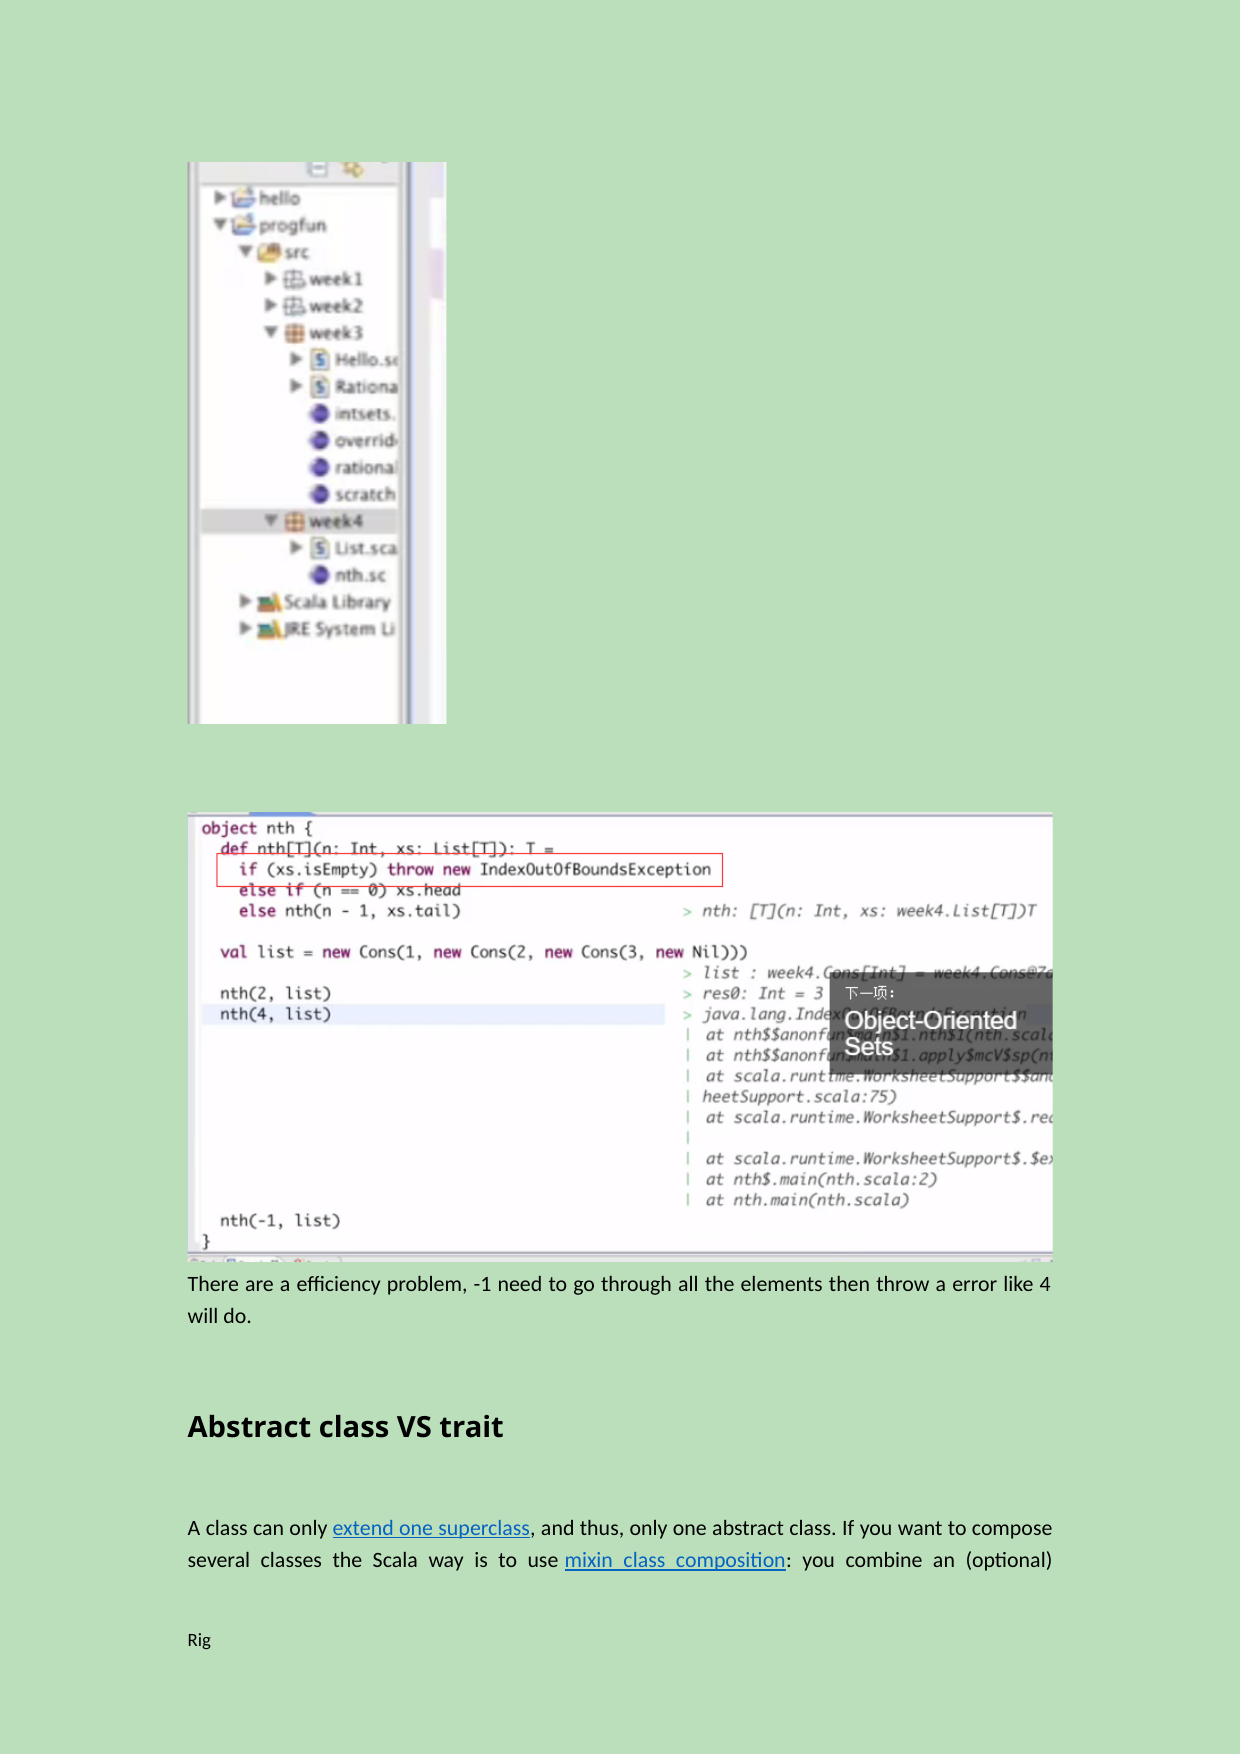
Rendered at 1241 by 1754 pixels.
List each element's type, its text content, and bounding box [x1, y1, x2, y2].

picture [187, 812, 1053, 1262]
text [187, 1511, 1053, 1576]
picture [187, 162, 447, 724]
subtitle Abstract class VS trait [187, 1394, 1053, 1459]
text There are a efficiency problem, -1 need to go through all the elements then throw a error like 4 will do. [187, 1267, 1053, 1332]
